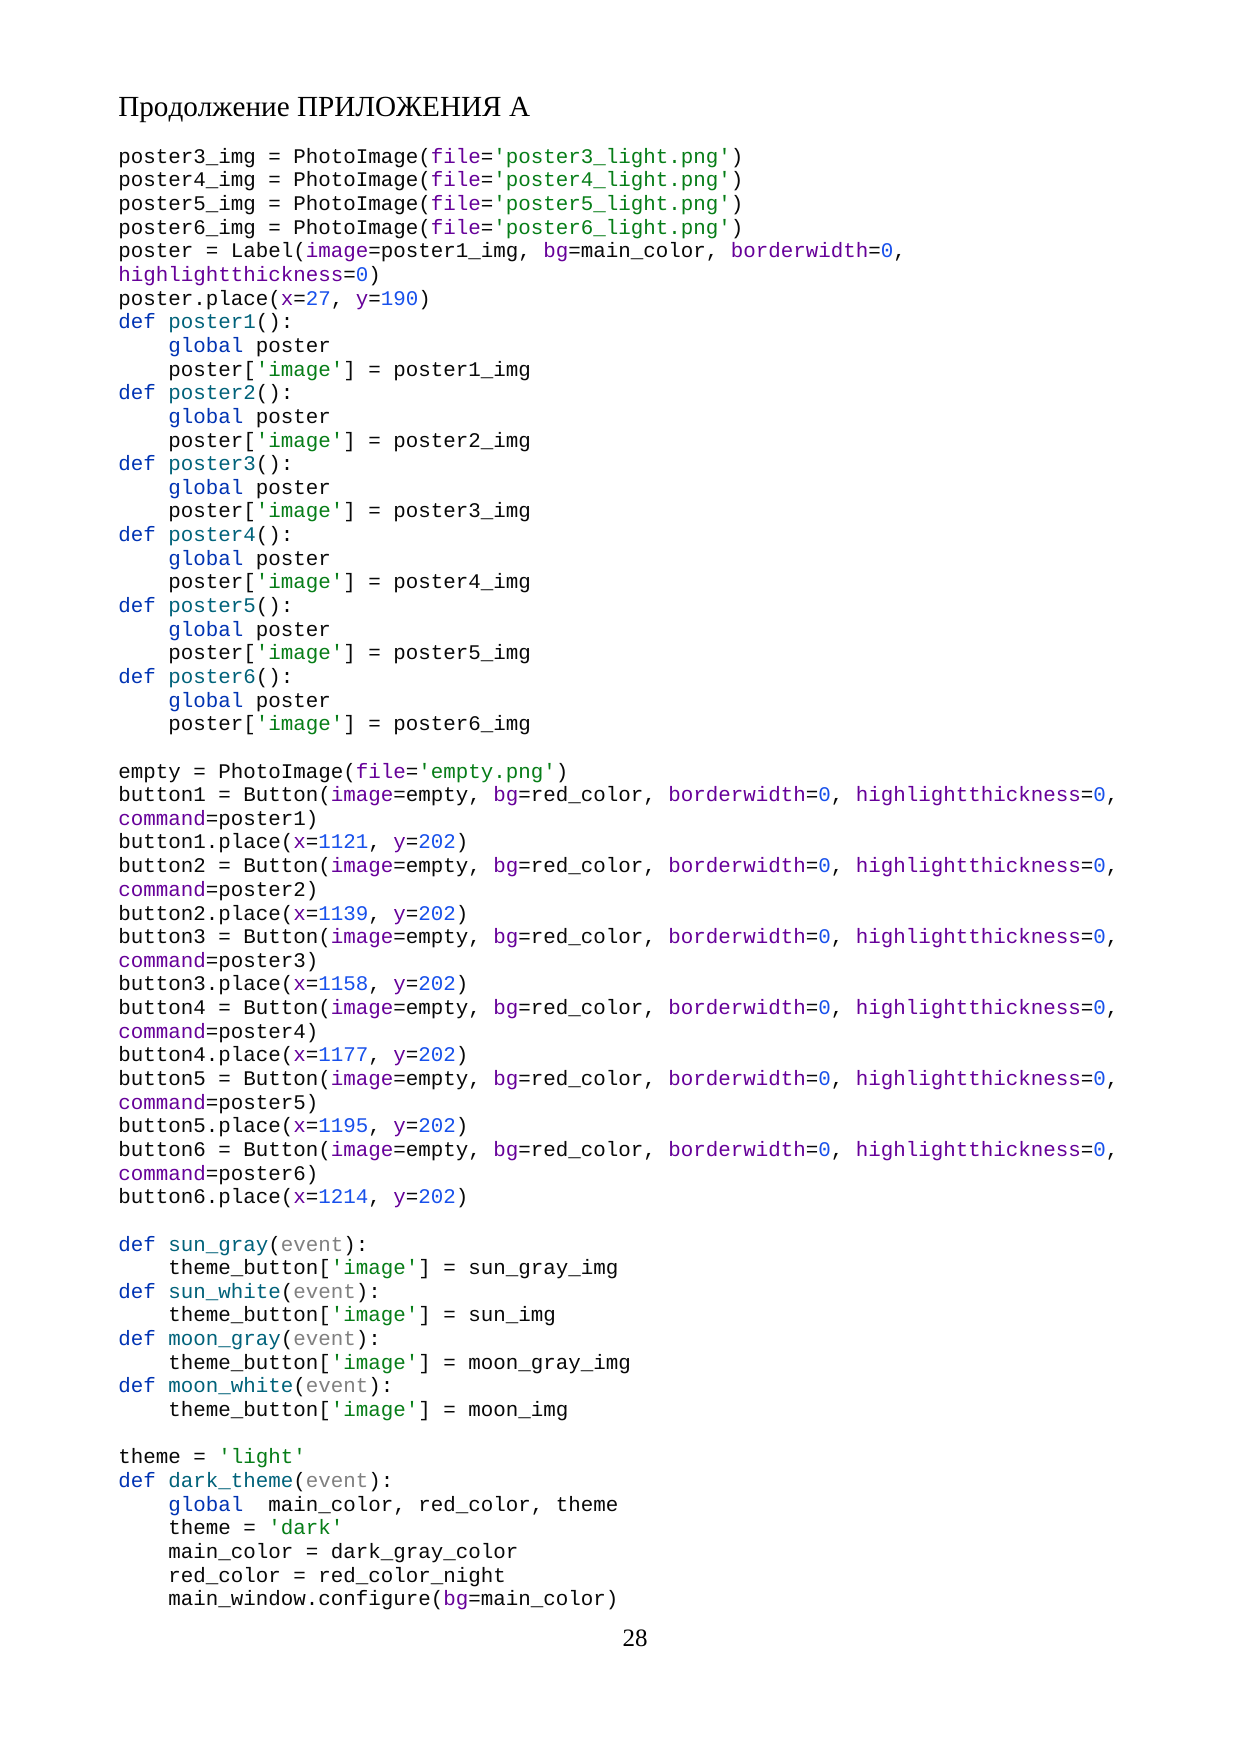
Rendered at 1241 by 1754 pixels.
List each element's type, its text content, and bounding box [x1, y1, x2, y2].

text poster3_img = PhotoImage(file='poster3_light.png') poster4_img = PhotoImage(file='poster4_light.png') poster5_img = PhotoImage(file='poster5_light.png') poster6_img = PhotoImage(file='poster6_light.png') [118, 122, 1152, 240]
text Продолжение ПРИЛОЖЕНИЯ А [118, 89, 1152, 122]
text poster = Label(image=poster1_img, bg=main_color, borderwidth=0, highlightthickness=0) poster.place(x=27, y=190) def poster1(): global poster poster['image'] = poster1_img def poster2(): global poster poster['image'] = poster2_img def poster3(): global poster poster['image'] = poster3_img def poster4(): global poster poster['image'] = poster4_img def poster5(): global poster poster['image'] = poster5_img def poster6(): global poster poster['image'] = poster6_img empty = PhotoImage(file='empty.png') button1 = Button(image=empty, bg=red_color, borderwidth=0, highlightthickness=0, command=poster1) button1.place(x=1121, y=202) button2 = Button(image=empty, bg=red_color, borderwidth=0, highlightthickness=0, command=poster2) button2.place(x=1139, y=202) button3 = Button(image=empty, bg=red_color, borderwidth=0, highlightthickness=0, command=poster3) button3.place(x=1158, y=202) button4 = Button(image=empty, bg=red_color, borderwidth=0, highlightthickness=0, command=poster4) button4.place(x=1177, y=202) button5 = Button(image=empty, bg=red_color, borderwidth=0, highlightthickness=0, command=poster5) button5.place(x=1195, y=202) button6 = Button(image=empty, bg=red_color, borderwidth=0, highlightthickness=0, command=poster6) button6.place(x=1214, y=202) def sun_gray(event): theme_button['image'] = sun_gray_img def sun_white(event): theme_button['image'] = sun_img def moon_gray(event): theme_button['image'] = moon_gray_img def moon_white(event): theme_button['image'] = moon_img theme = 'light' def dark_theme(event): global main_color, red_color, theme theme = 'dark' main_color = dark_gray_color red_color = red_color_night main_window.configure(bg=main_color) [118, 240, 1152, 1612]
